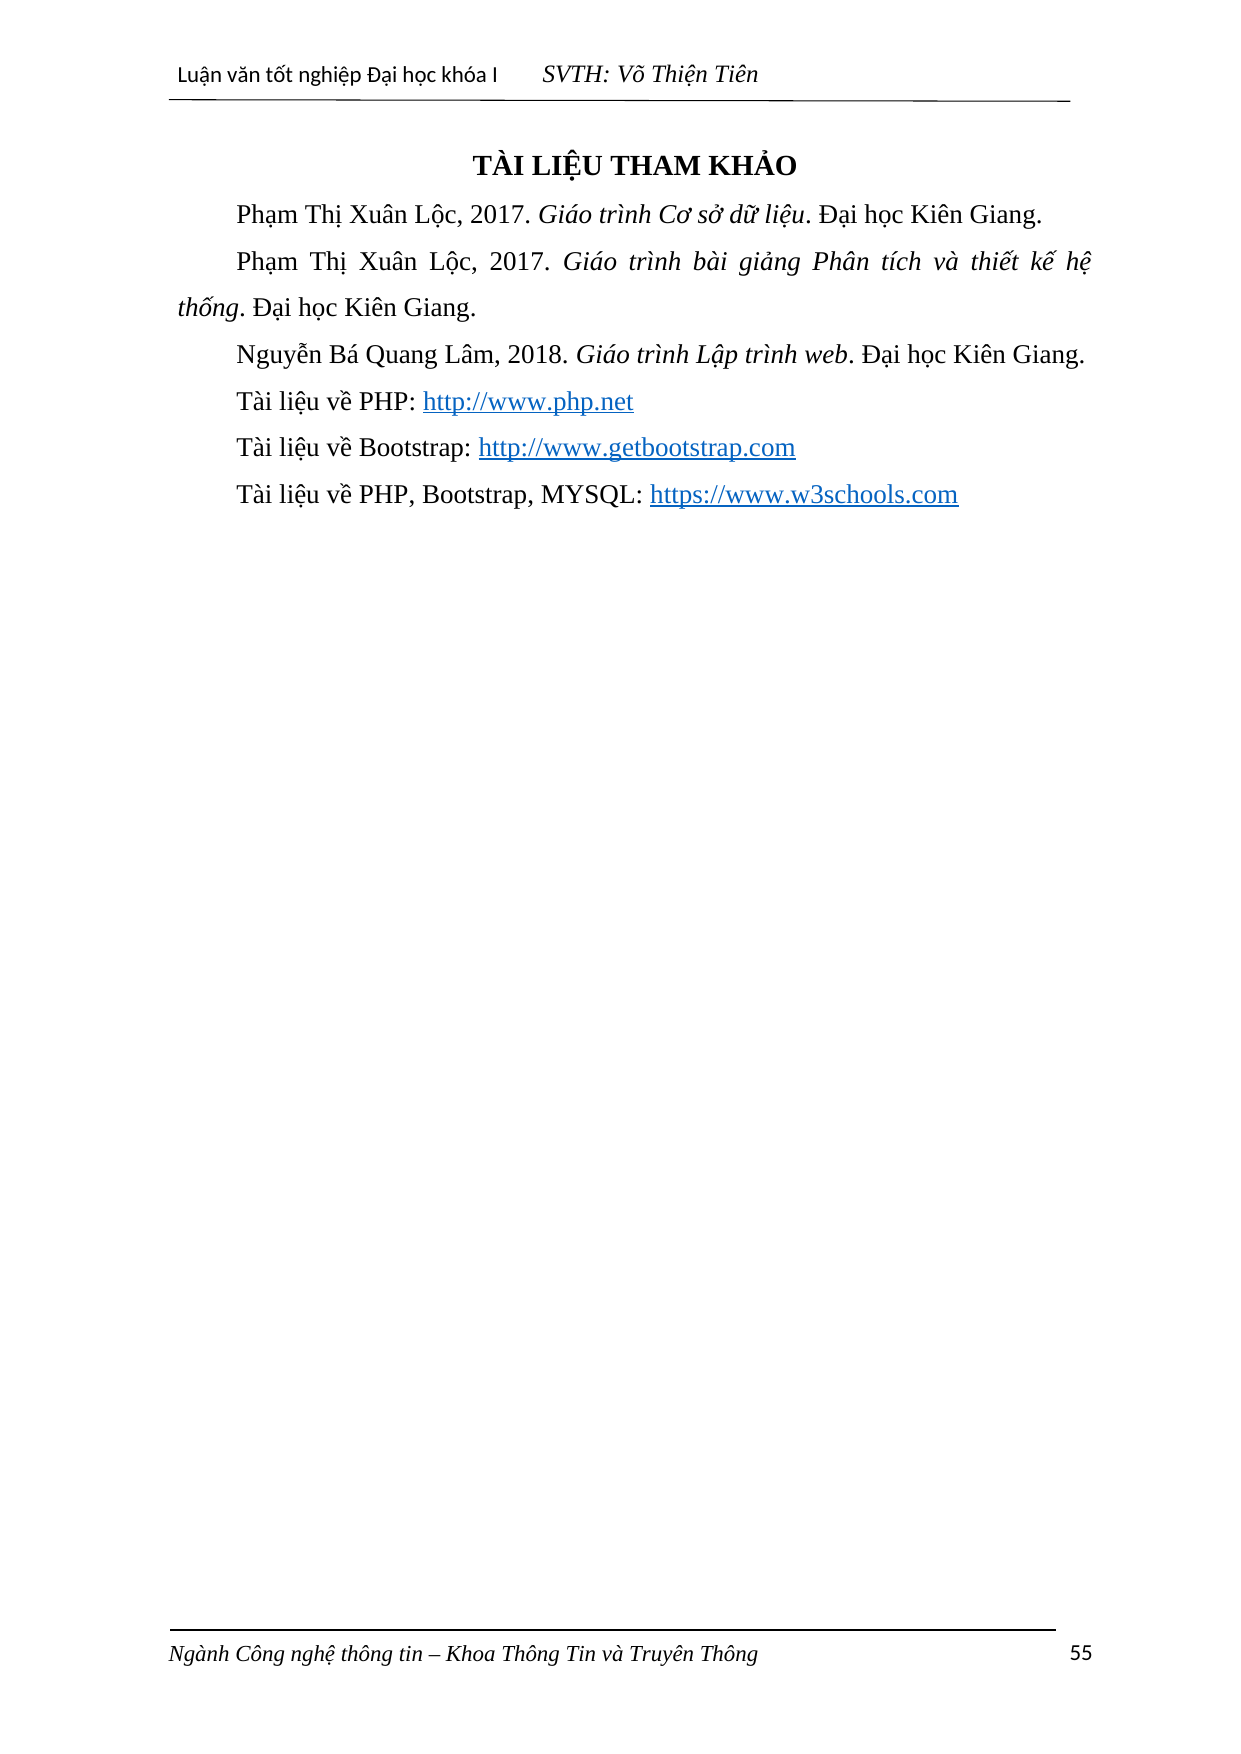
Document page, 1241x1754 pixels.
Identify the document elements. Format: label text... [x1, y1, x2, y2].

text Tài liệu về PHP, Bootstrap, MYSQL: https://www.w3schools.com [177, 478, 1092, 509]
list TÀI LIỆU THAM KHẢO [177, 148, 1092, 181]
text Nguyễn Bá Quang Lâm, 2018. Giáo trình Lập trình web. Đại học Kiên Giang. [177, 338, 1092, 369]
text Tài liệu về PHP: http://www.php.net [177, 385, 1092, 416]
text Phạm Thị Xuân Lộc, 2017. Giáo trình bài giảng Phân tích và thiết kế hệ thống. Đại học Kiên Giang. [177, 245, 1092, 322]
text Tài liệu về Bootstrap: http://www.getbootstrap.com [177, 431, 1092, 462]
text Phạm Thị Xuân Lộc, 2017. Giáo trình Cơ sở dữ liệu. Đại học Kiên Giang. [177, 198, 1092, 229]
